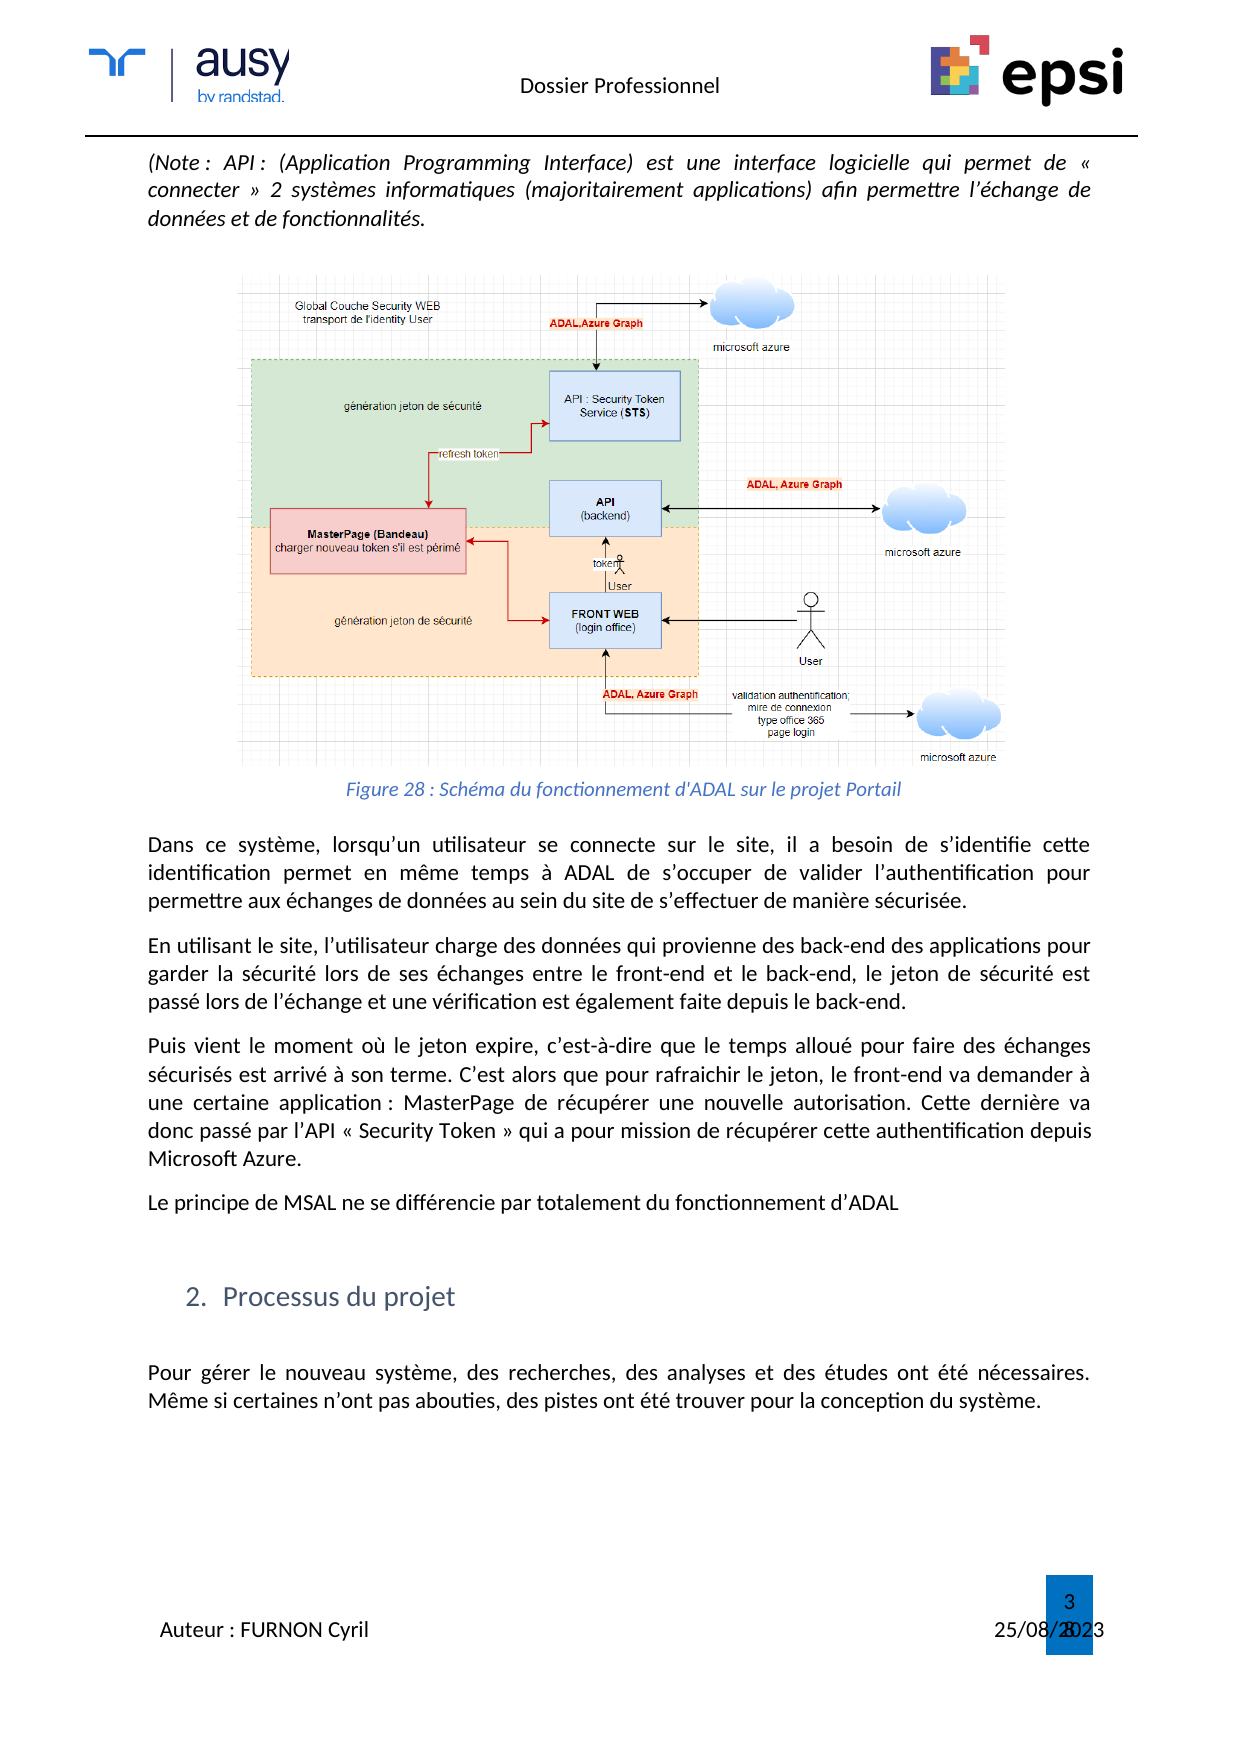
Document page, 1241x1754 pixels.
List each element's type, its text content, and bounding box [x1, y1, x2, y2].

picture [237, 275, 1006, 766]
picture [88, 48, 289, 102]
text (Note : API : (Application Programming Interface) est une interface logicielle qui permet de « connecter » 2 systèmes informatiques (majoritairement applications) afin permettre l’échange de données et de fonctionnalités. [148, 148, 1093, 232]
text En utilisant le site, l’utilisateur charge des données qui provienne des back-end des applications pour garder la sécurité lors de ses échanges entre le front-end et le back-end, le jeton de sécurité est passé lors de l’échange et une vérification est également faite depuis le back-end. [148, 931, 1093, 1015]
text Pour gérer le nouveau système, des recherches, des analyses et des études ont été nécessaires. Même si certaines n’ont pas abouties, des pistes ont été trouver pour la conception du système. [148, 1358, 1093, 1414]
subtitle Processus du projet [185, 1278, 1093, 1313]
text Le principe de MSAL ne se différencie par totalement du fonctionnement d’ADAL [148, 1188, 1093, 1216]
text Puis vient le moment où le jeton expire, c’est-à-dire que le temps alloué pour faire des échanges sécurisés est arrivé à son terme. C’est alors que pour rafraichir le jeton, le front-end va demander à une certaine application : MasterPage de récupérer une nouvelle autorisation. Cette dernière va donc passé par l’API « Security Token » qui a pour mission de récupérer cette authentification depuis Microsoft Azure. [148, 1032, 1093, 1172]
